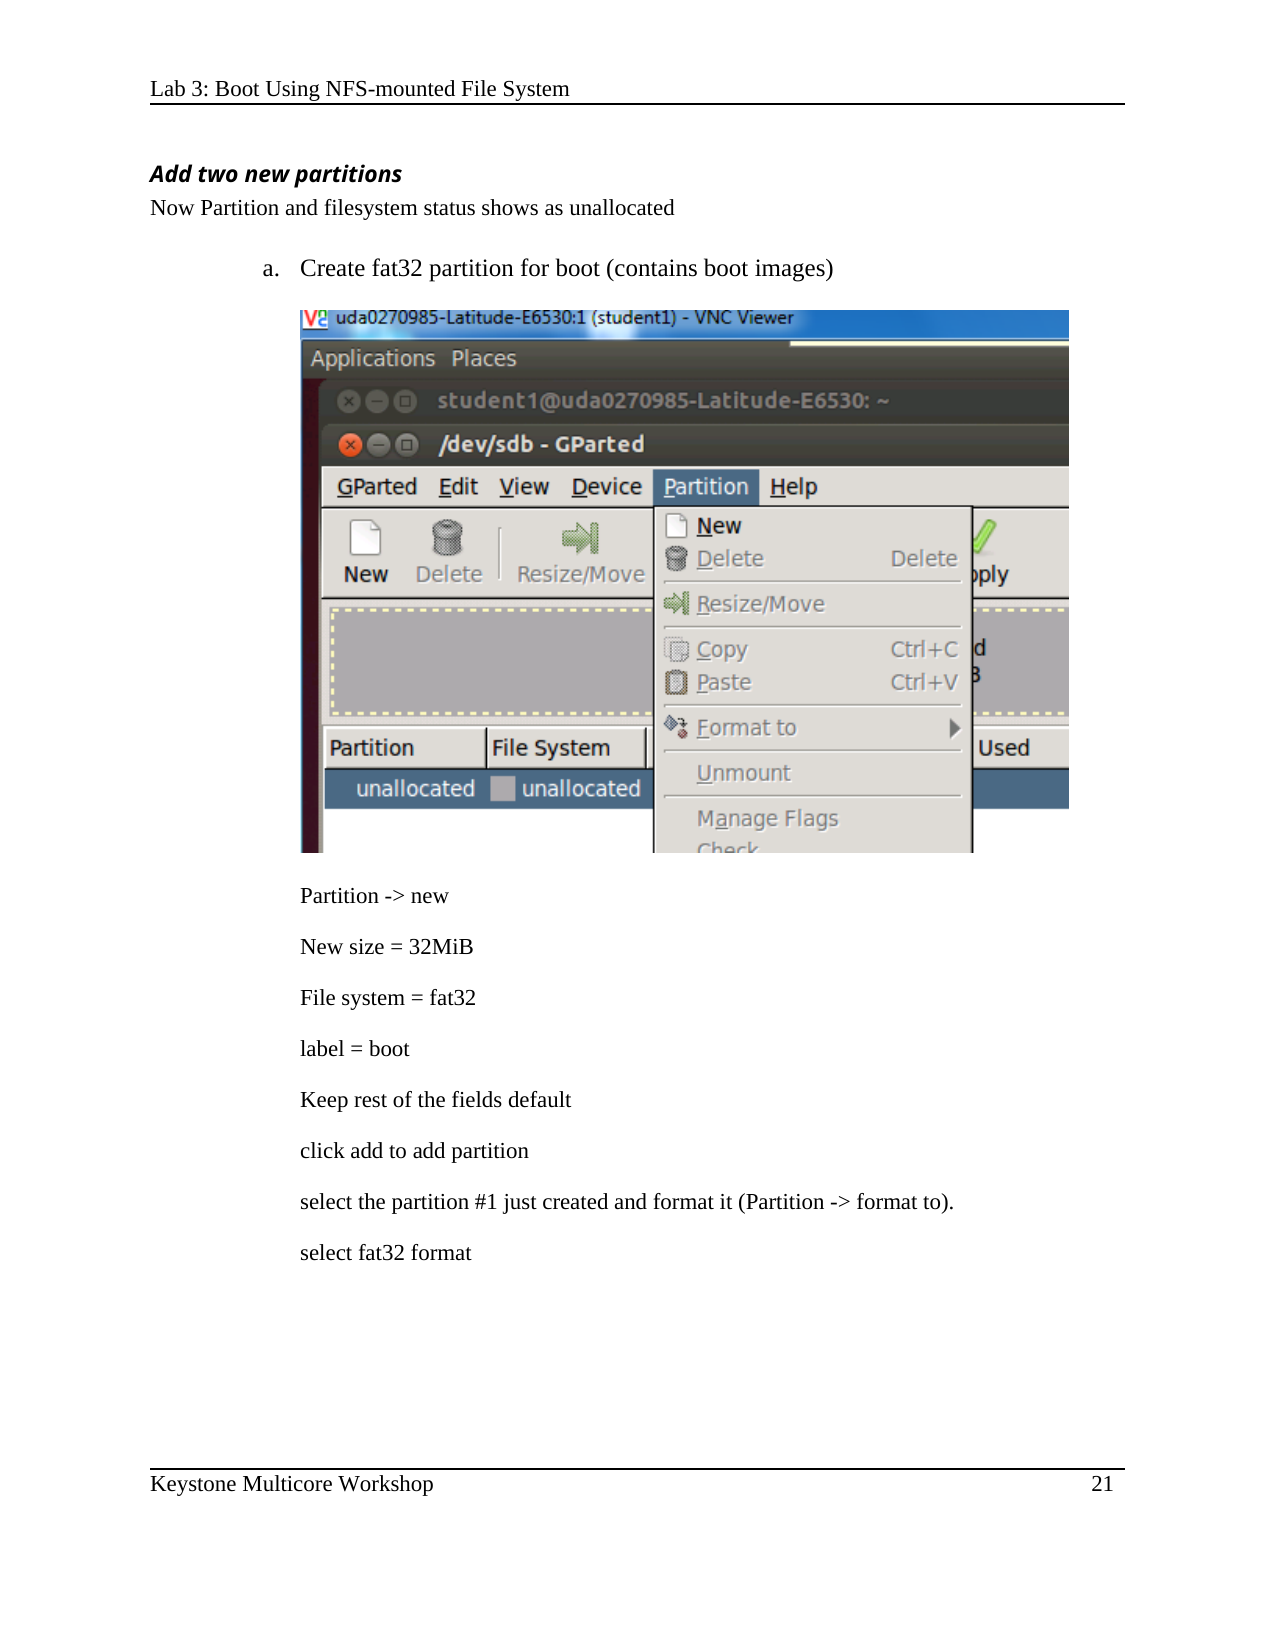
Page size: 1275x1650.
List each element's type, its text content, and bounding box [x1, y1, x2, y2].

text select fat32 format [225, 1239, 1125, 1266]
text New size = 32MiB [225, 933, 1125, 959]
text Keep rest of the fields default [225, 1086, 1125, 1112]
text Partition -> new [225, 882, 1125, 908]
text click add to add partition [225, 1137, 1125, 1163]
list Create fat32 partition for boot (contains boot images) [262, 253, 1125, 282]
text select the partition #1 just created and format it (Partition -> format to). [225, 1188, 1125, 1214]
subtitle Add two new partitions [150, 158, 1125, 189]
text label = boot [225, 1035, 1125, 1061]
text Now Partition and filesystem status shows as unallocated [150, 194, 1125, 220]
picture [300, 310, 1069, 853]
text File system = fat32 [225, 984, 1125, 1010]
